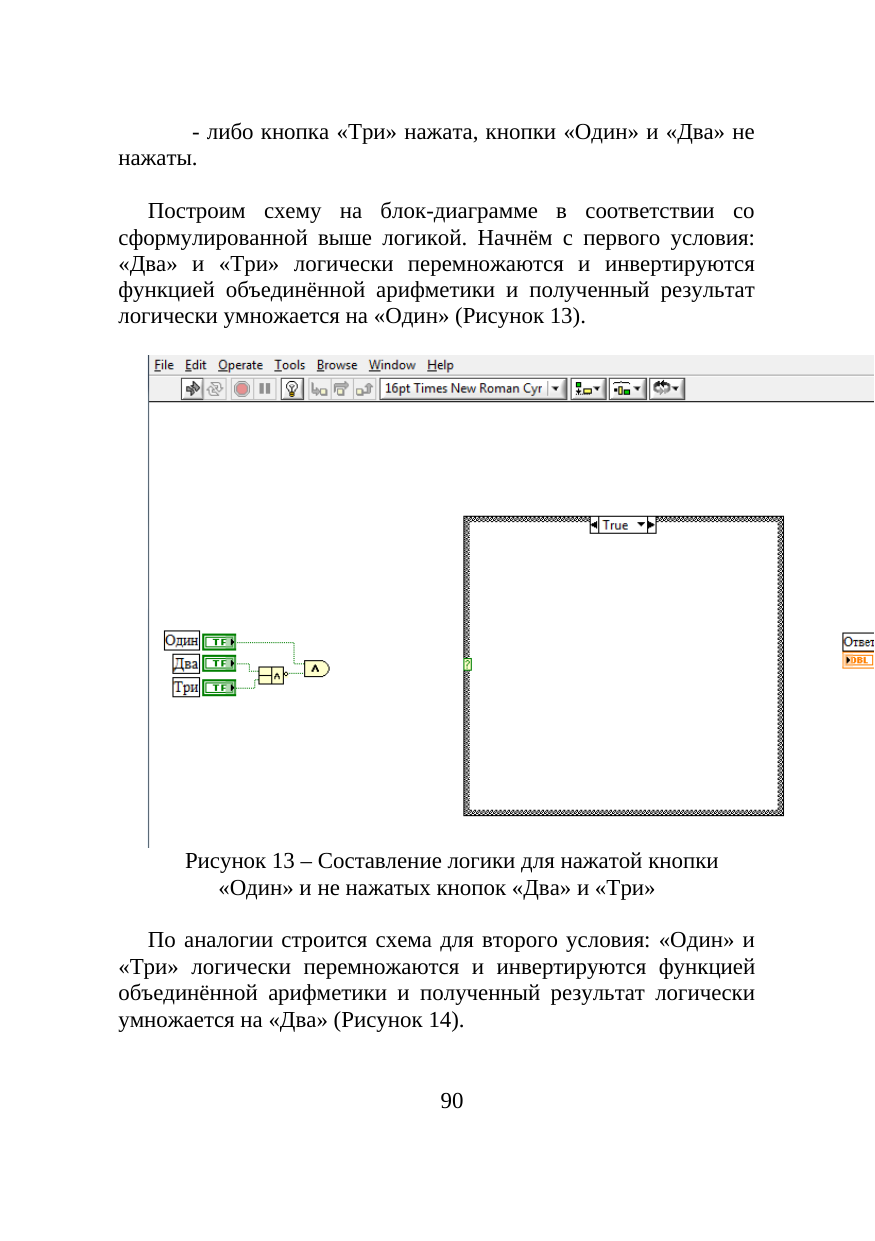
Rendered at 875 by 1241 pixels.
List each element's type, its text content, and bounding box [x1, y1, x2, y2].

text Рисунок 13 – Составление логики для нажатой кнопки «Один» и не нажатых кнопок «Два» и «Три» [118, 847, 756, 900]
text По аналогии строится схема для второго условия: «Один» и «Три» логически перемножаются и инвертируются функцией объединённой арифметики и полученный результат логически умножается на «Два» (Рисунок 14). [118, 927, 756, 1032]
text Построим схему на блок-диаграмме в соответствии со сформулированной выше логикой. Начнём с первого условия: «Два» и «Три» логически перемножаются и инвертируются функцией объединённой арифметики и полученный результат логически умножается на «Один» (Рисунок 13). [118, 197, 756, 329]
text - либо кнопка «Три» нажата, кнопки «Один» и «Два» не нажаты. [118, 118, 756, 171]
picture [147, 355, 874, 848]
